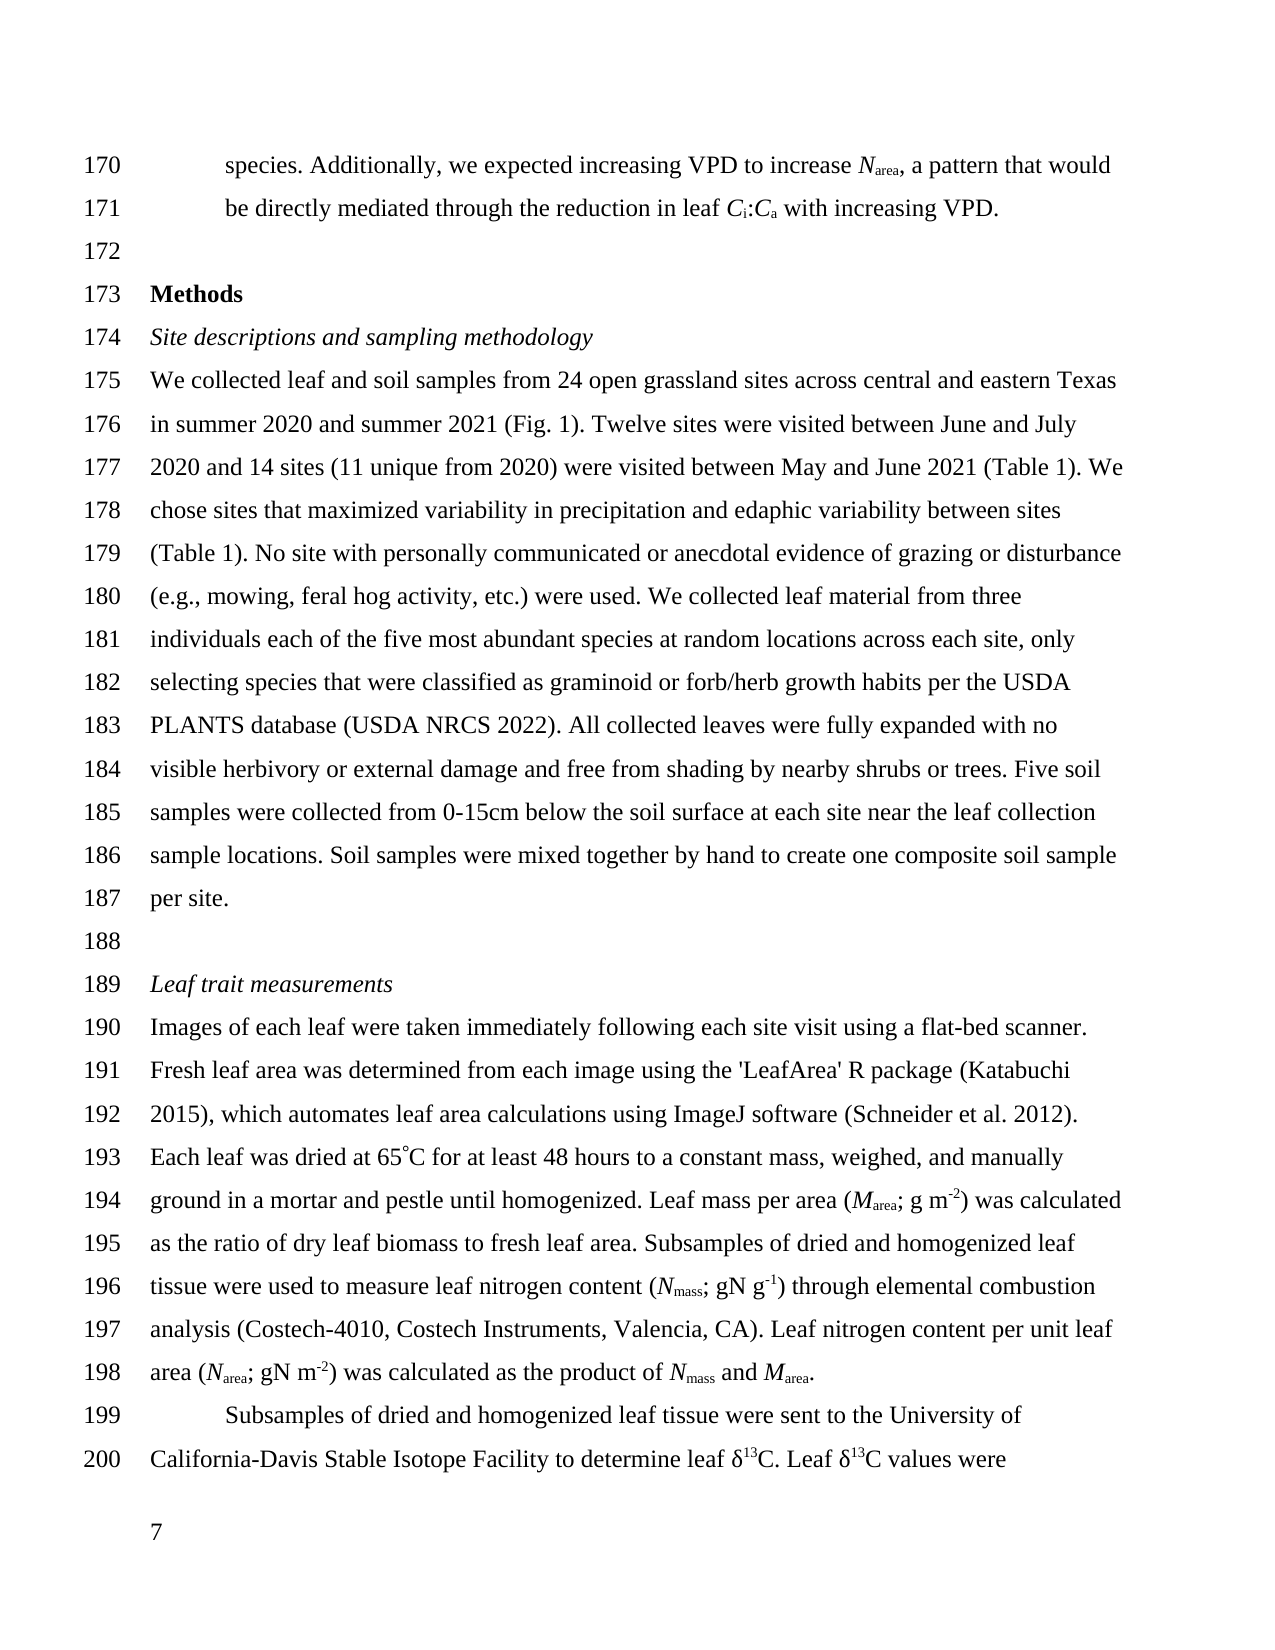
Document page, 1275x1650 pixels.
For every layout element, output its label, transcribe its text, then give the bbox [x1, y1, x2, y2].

text We collected leaf and soil samples from 24 open grassland sites across central and eastern Texas in summer 2020 and summer 2021 (Fig. 1). Twelve sites were visited between June and July 2020 and 14 sites (11 unique from 2020) were visited between May and June 2021 (Table 1). We chose sites that maximized variability in precipitation and edaphic variability between sites (Table 1). No site with personally communicated or anecdotal evidence of grazing or disturbance (e.g., mowing, feral hog activity, etc.) were used. We collected leaf material from three individuals each of the five most abundant species at random locations across each site, only selecting species that were classified as graminoid or forb/herb growth habits per the USDA PLANTS database (USDA NRCS 2022). All collected leaves were fully expanded with no visible herbivory or external damage and free from shading by nearby shrubs or trees. Five soil samples were collected from 0-15cm below the soil surface at each site near the leaf collection sample locations. Soil samples were mixed together by hand to create one composite soil sample per site. [150, 366, 1125, 912]
text Methods [150, 279, 1125, 308]
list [187, 150, 1125, 222]
text Site descriptions and sampling methodology [150, 322, 1125, 351]
text Leaf trait measurements [150, 969, 1125, 998]
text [150, 1401, 1125, 1472]
text Images of each leaf were taken immediately following each site visit using a flat-bed scanner. Fresh leaf area was determined from each image using the 'LeafArea' R package (Katabuchi 2015), which automates leaf area calculations using ImageJ software (Schneider et al. 2012). Each leaf was dried at 65C for at least 48 hours to a constant mass, weighed, and manually ground in a mortar and pestle until homogenized. Leaf mass per area (Marea; g m-2) was calculated as the ratio of dry leaf biomass to fresh leaf area. Subsamples of dried and homogenized leaf tissue were used to measure leaf nitrogen content (Nmass; gN g-1) through elemental combustion analysis (Costech-4010, Costech Instruments, Valencia, CA). Leaf nitrogen content per unit leaf area (Narea; gN m-2) was calculated as the product of Nmass and Marea. [150, 1012, 1125, 1386]
